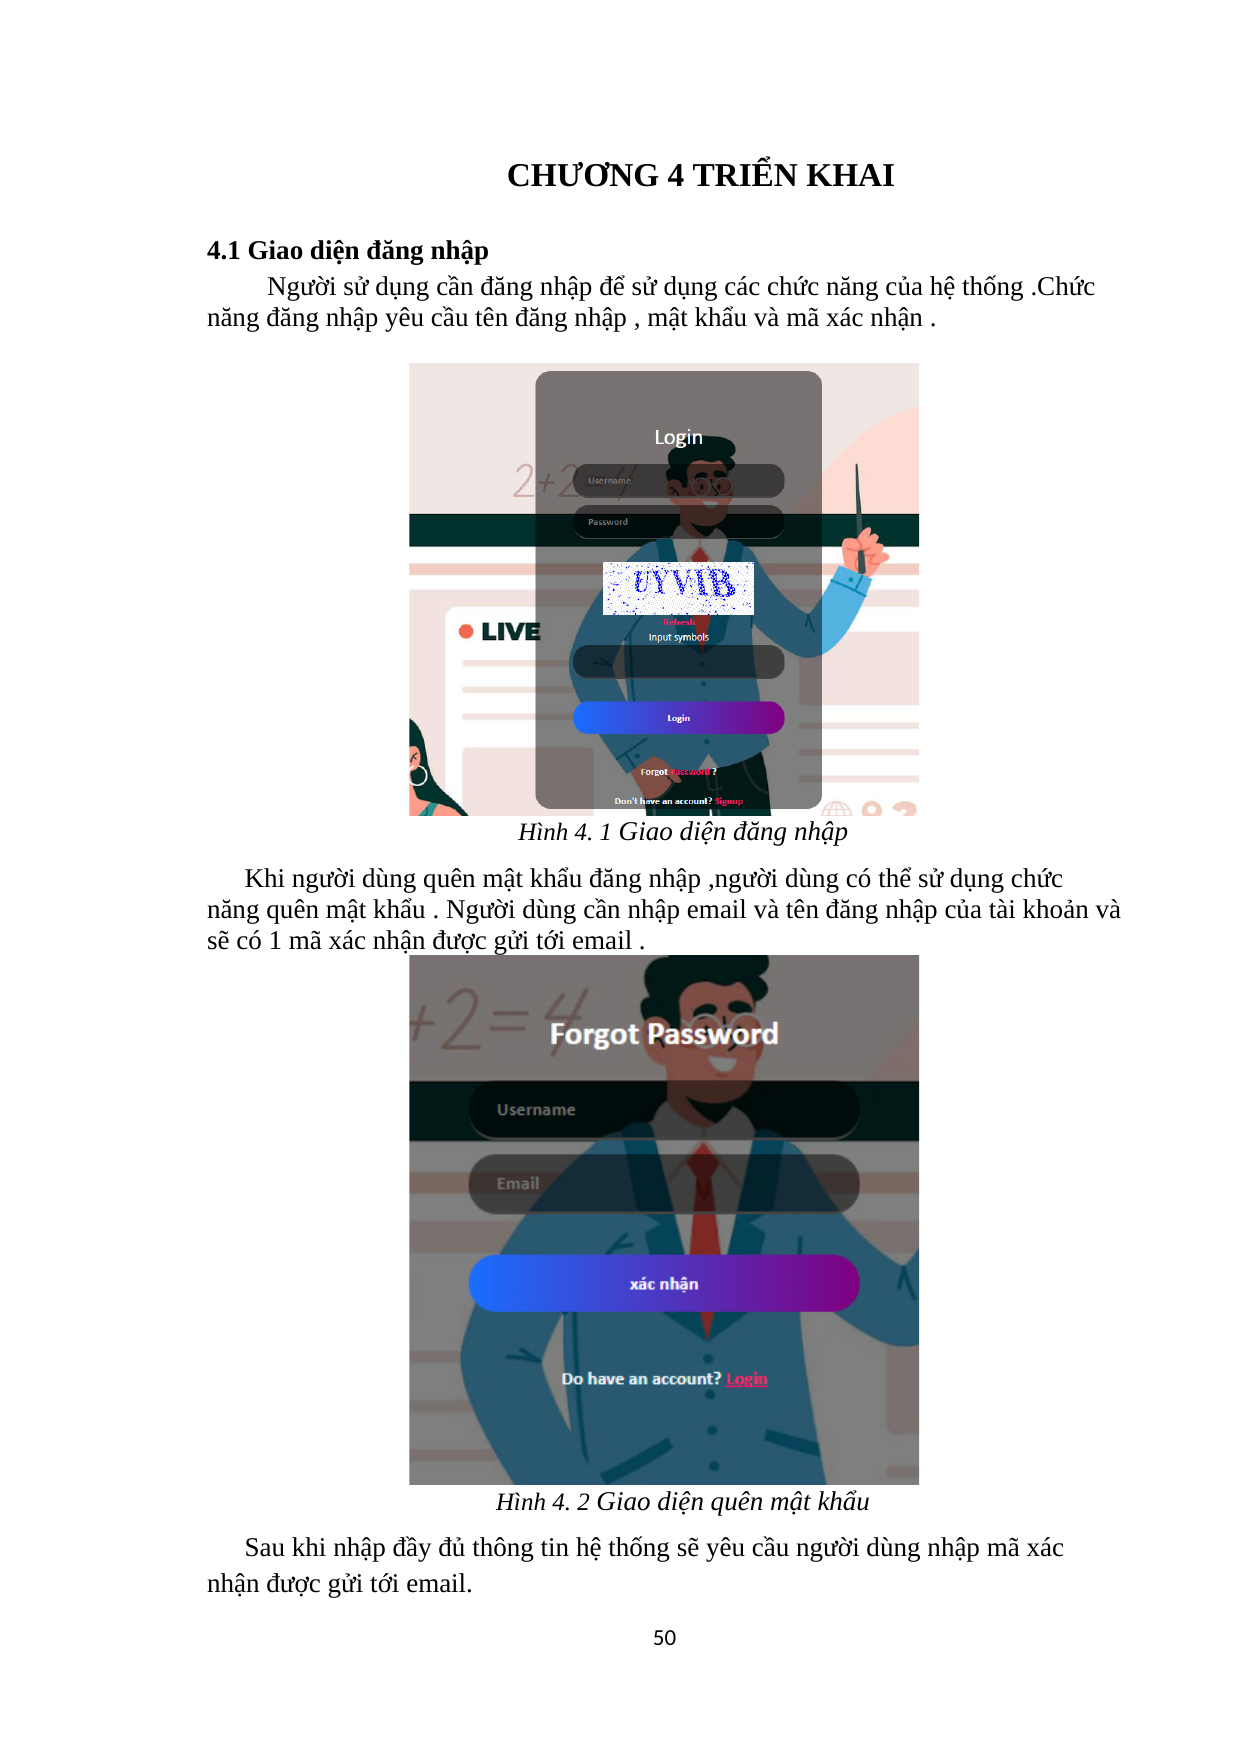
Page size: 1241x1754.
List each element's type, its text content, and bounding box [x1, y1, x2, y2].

text CHƯƠNG 4 TRIỂN KHAI [280, 156, 1122, 194]
picture [409, 363, 920, 816]
text Sau khi nhập đầy đủ thông tin hệ thống sẽ yêu cầu người dùng nhập mã xác nhận được gửi tới email. [207, 1531, 1122, 1598]
text Khi người dùng quên mật khẩu đăng nhập ,người dùng có thể sử dụng chức năng quên mật khẩu . Người dùng cần nhập email và tên đăng nhập của tài khoản và sẽ có 1 mã xác nhận được gửi tới email . [207, 862, 1122, 955]
text Người sử dụng cần đăng nhập để sử dụng các chức năng của hệ thống .Chức năng đăng nhập yêu cầu tên đăng nhập , mật khẩu và mã xác nhận . [207, 270, 1122, 332]
picture [409, 955, 920, 1485]
subtitle 4.1 Giao diện đăng nhập [207, 234, 1122, 265]
